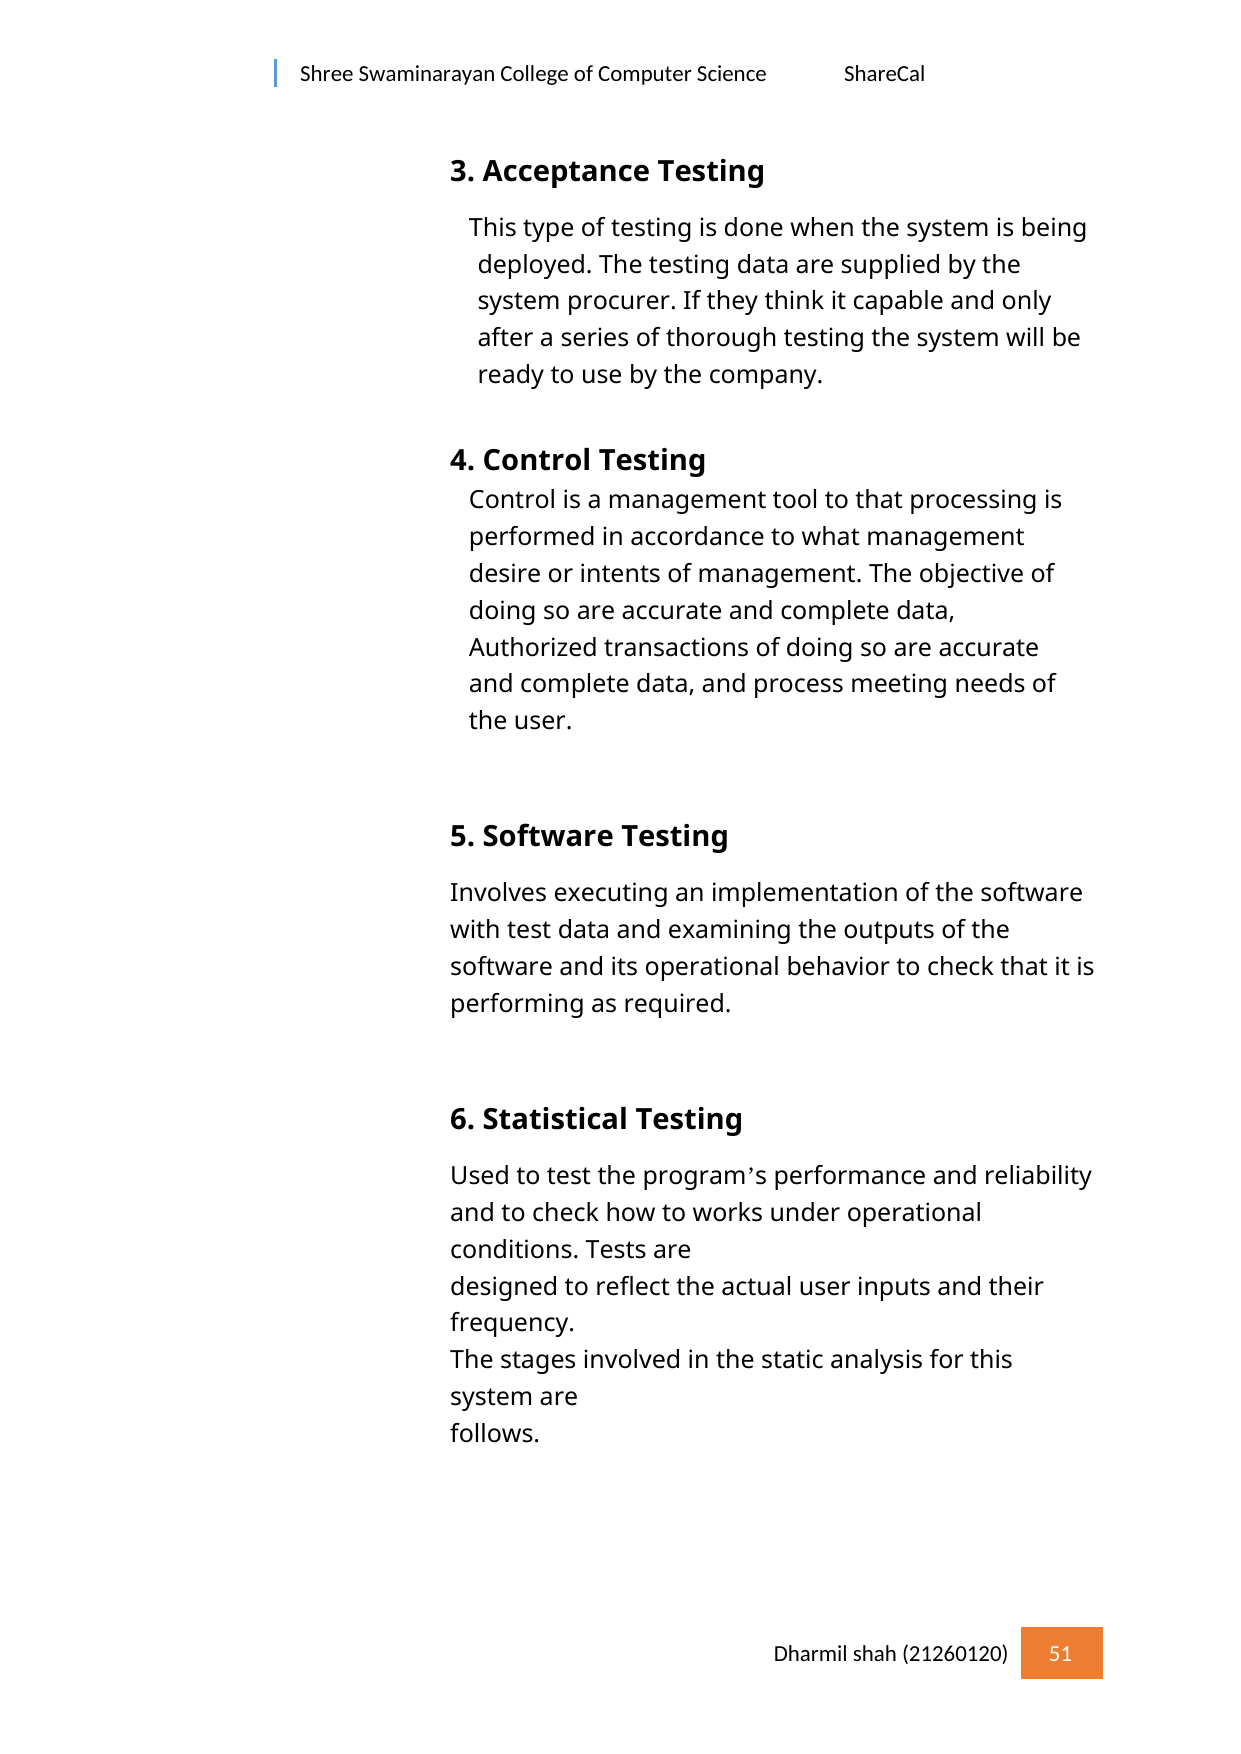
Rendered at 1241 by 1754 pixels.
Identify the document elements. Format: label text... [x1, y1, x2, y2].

text Involves executing an implementation of the software with test data and examining the outputs of the software and its operational behavior to check that it is performing as required. [450, 875, 1099, 1019]
text 6. Statistical Testing [375, 1098, 1099, 1138]
text 4. Control Testing Control is a management tool to that processing is performed in accordance to what management desire or intents of management. The objective of doing so are accurate and complete data, Authorized transactions of doing so are accurate and complete data, and process meeting needs of the user. [450, 440, 1090, 737]
text 5. Software Testing [450, 816, 1099, 855]
text This type of testing is done when the system is being deployed. The testing data are supplied by the system procurer. If they think it capable and only after a series of thorough testing the system will be ready to use by the company. [469, 209, 1090, 421]
text Used to test the program’s performance and reliability and to check how to works under operational conditions. Tests are designed to reflect the actual user inputs and their frequency. The stages involved in the static analysis for this system are follows. [450, 1158, 1099, 1449]
text 3. Acceptance Testing [375, 150, 1090, 190]
